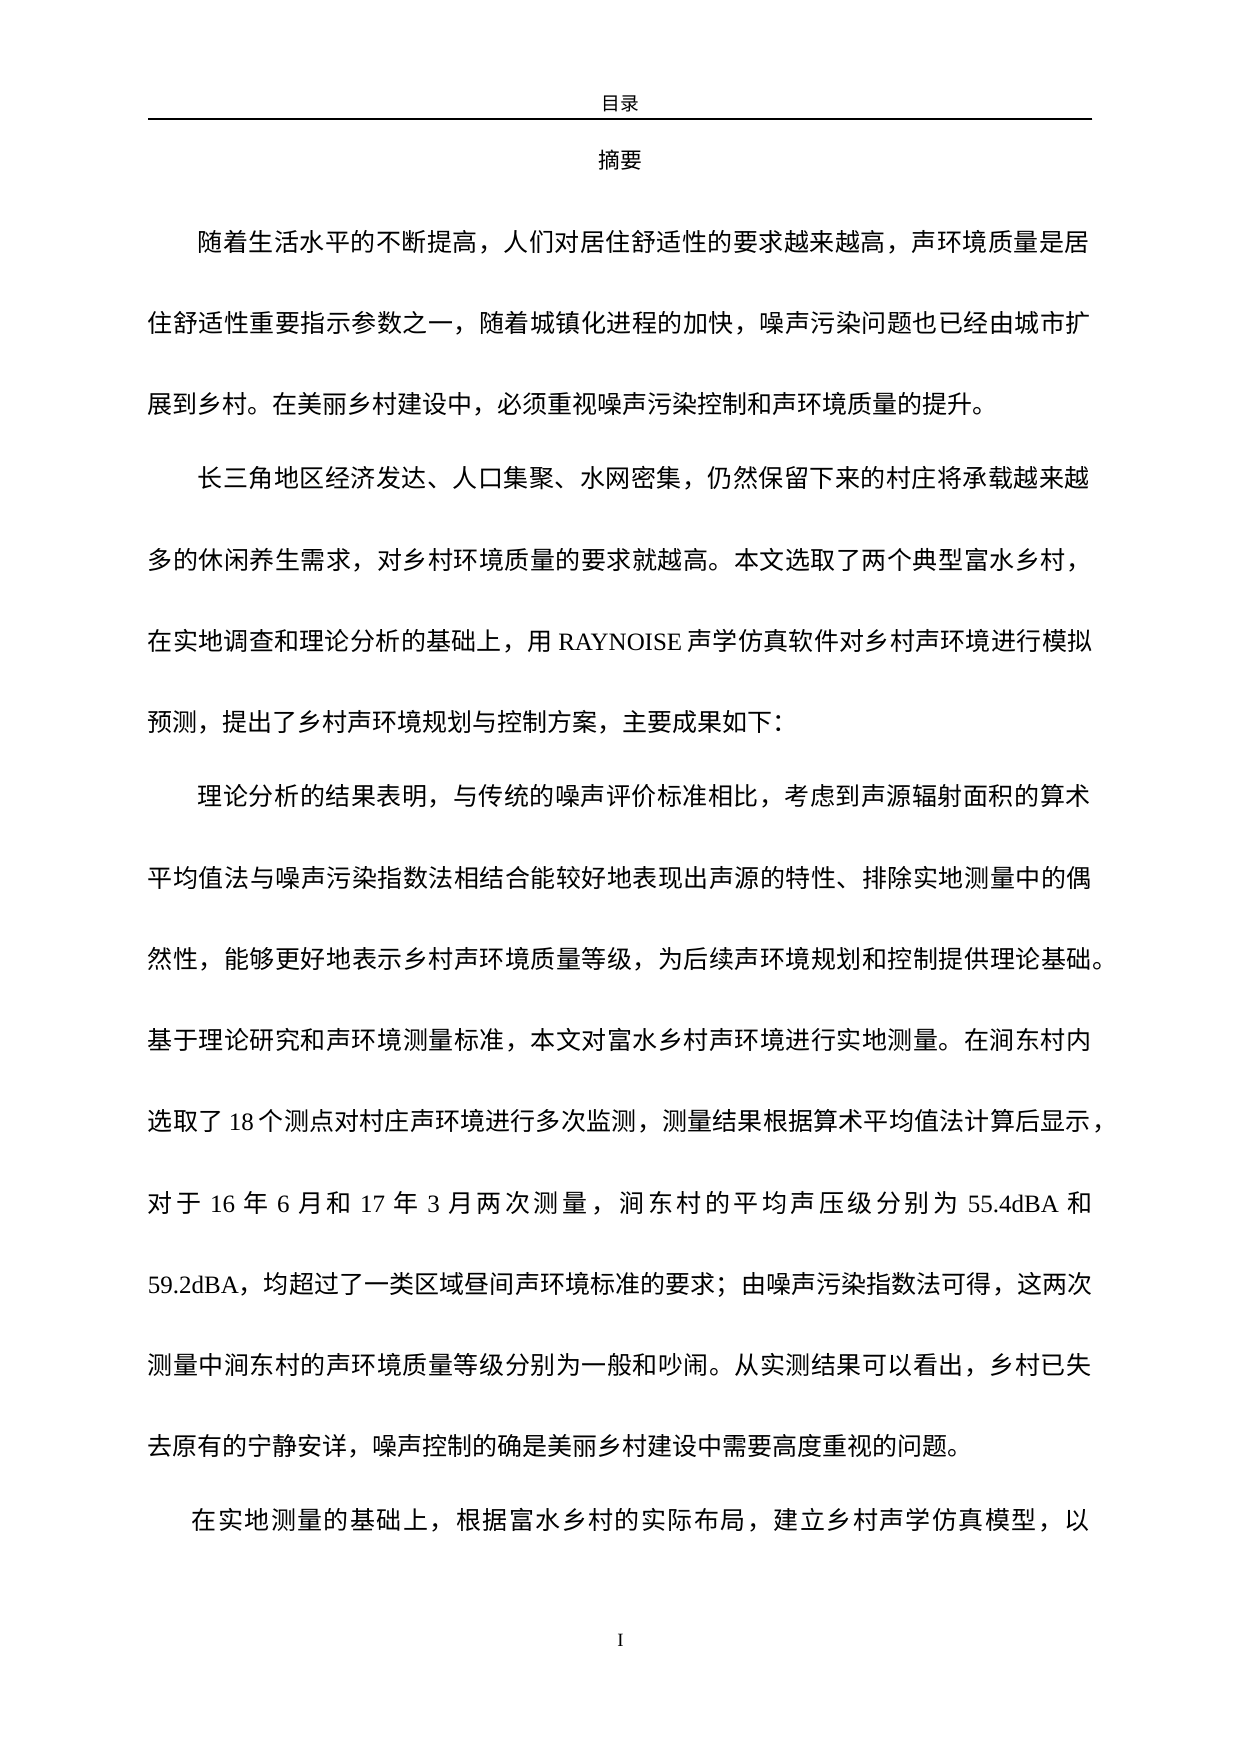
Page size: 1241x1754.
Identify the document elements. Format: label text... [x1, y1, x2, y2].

text 理论分析的结果表明，与传统的噪声评价标准相比，考虑到声源辐射面积的算术平均值法与噪声污染指数法相结合能较好地表现出声源的特性、排除实地测量中的偶然性，能够更好地表示乡村声环境质量等级，为后续声环境规划和控制提供理论基础。基于理论研究和声环境测量标准，本文对富水乡村声环境进行实地测量。在涧东村内选取了18个测点对村庄声环境进行多次监测，测量结果根据算术平均值法计算后显示，对于16年6月和17年3月两次测量，涧东村的平均声压级分别为55.4dBA和59.2dBA，均超过了一类区域昼间声环境标准的要求；由噪声污染指数法可得，这两次测量中涧东村的声环境质量等级分别为一般和吵闹。从实测结果可以看出，乡村已失去原有的宁静安详，噪声控制的确是美丽乡村建设中需要高度重视的问题。 [148, 762, 1092, 1477]
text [148, 1486, 1092, 1551]
text 随着生活水平的不断提高，人们对居住舒适性的要求越来越高，声环境质量是居住舒适性重要指示参数之一，随着城镇化进程的加快，噪声污染问题也已经由城市扩展到乡村。在美丽乡村建设中，必须重视噪声污染控制和声环境质量的提升。 [148, 208, 1092, 436]
text 摘要 [148, 143, 1092, 176]
text 长三角地区经济发达、人口集聚、水网密集，仍然保留下来的村庄将承载越来越多的休闲养生需求，对乡村环境质量的要求就越高。本文选取了两个典型富水乡村，在实地调查和理论分析的基础上，用RAYNOISE声学仿真软件对乡村声环境进行模拟预测，提出了乡村声环境规划与控制方案，主要成果如下： [148, 444, 1092, 753]
